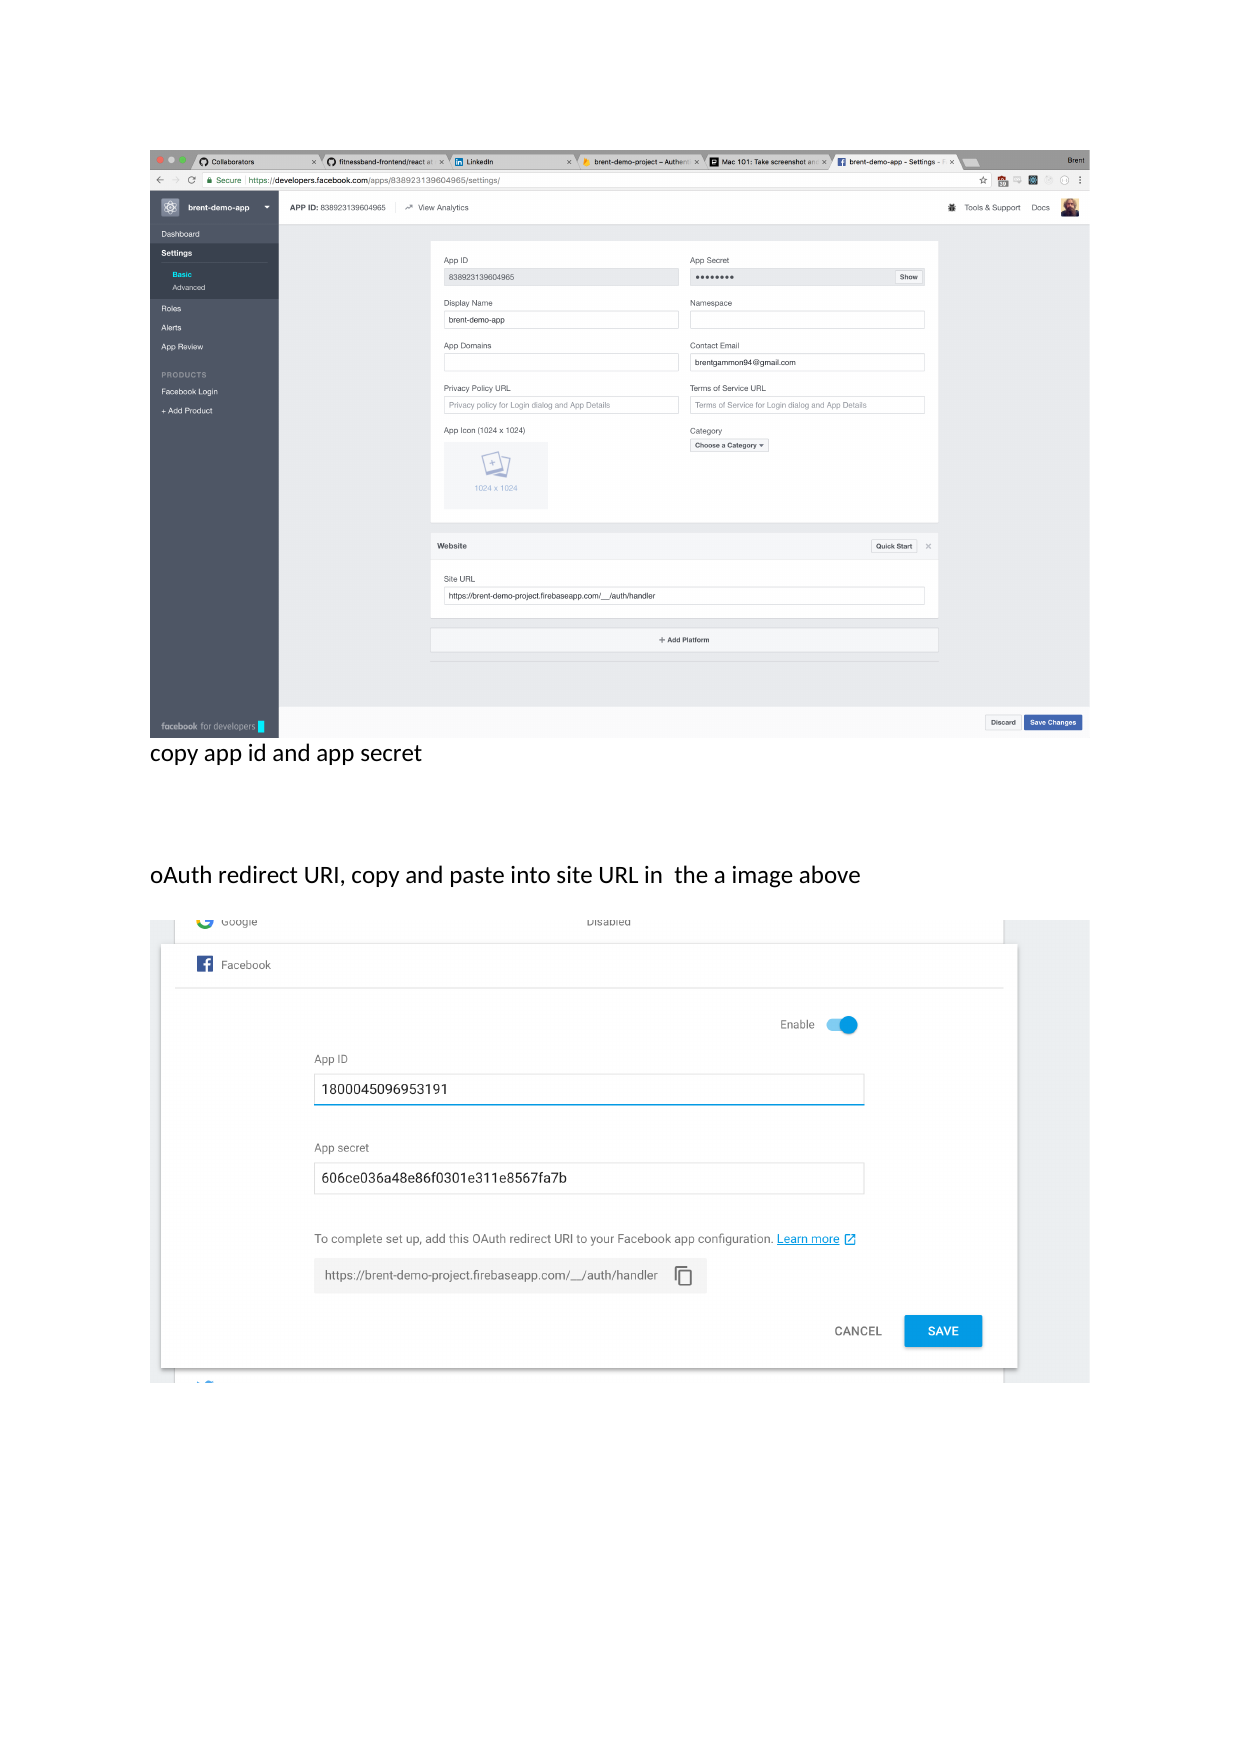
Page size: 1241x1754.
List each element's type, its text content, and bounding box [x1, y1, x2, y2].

text copy app id and app secret [150, 738, 1090, 768]
text oAuth redirect URI, copy and paste into site URL in the a image above [150, 859, 1090, 890]
picture [150, 920, 1090, 1383]
picture [150, 150, 1090, 738]
